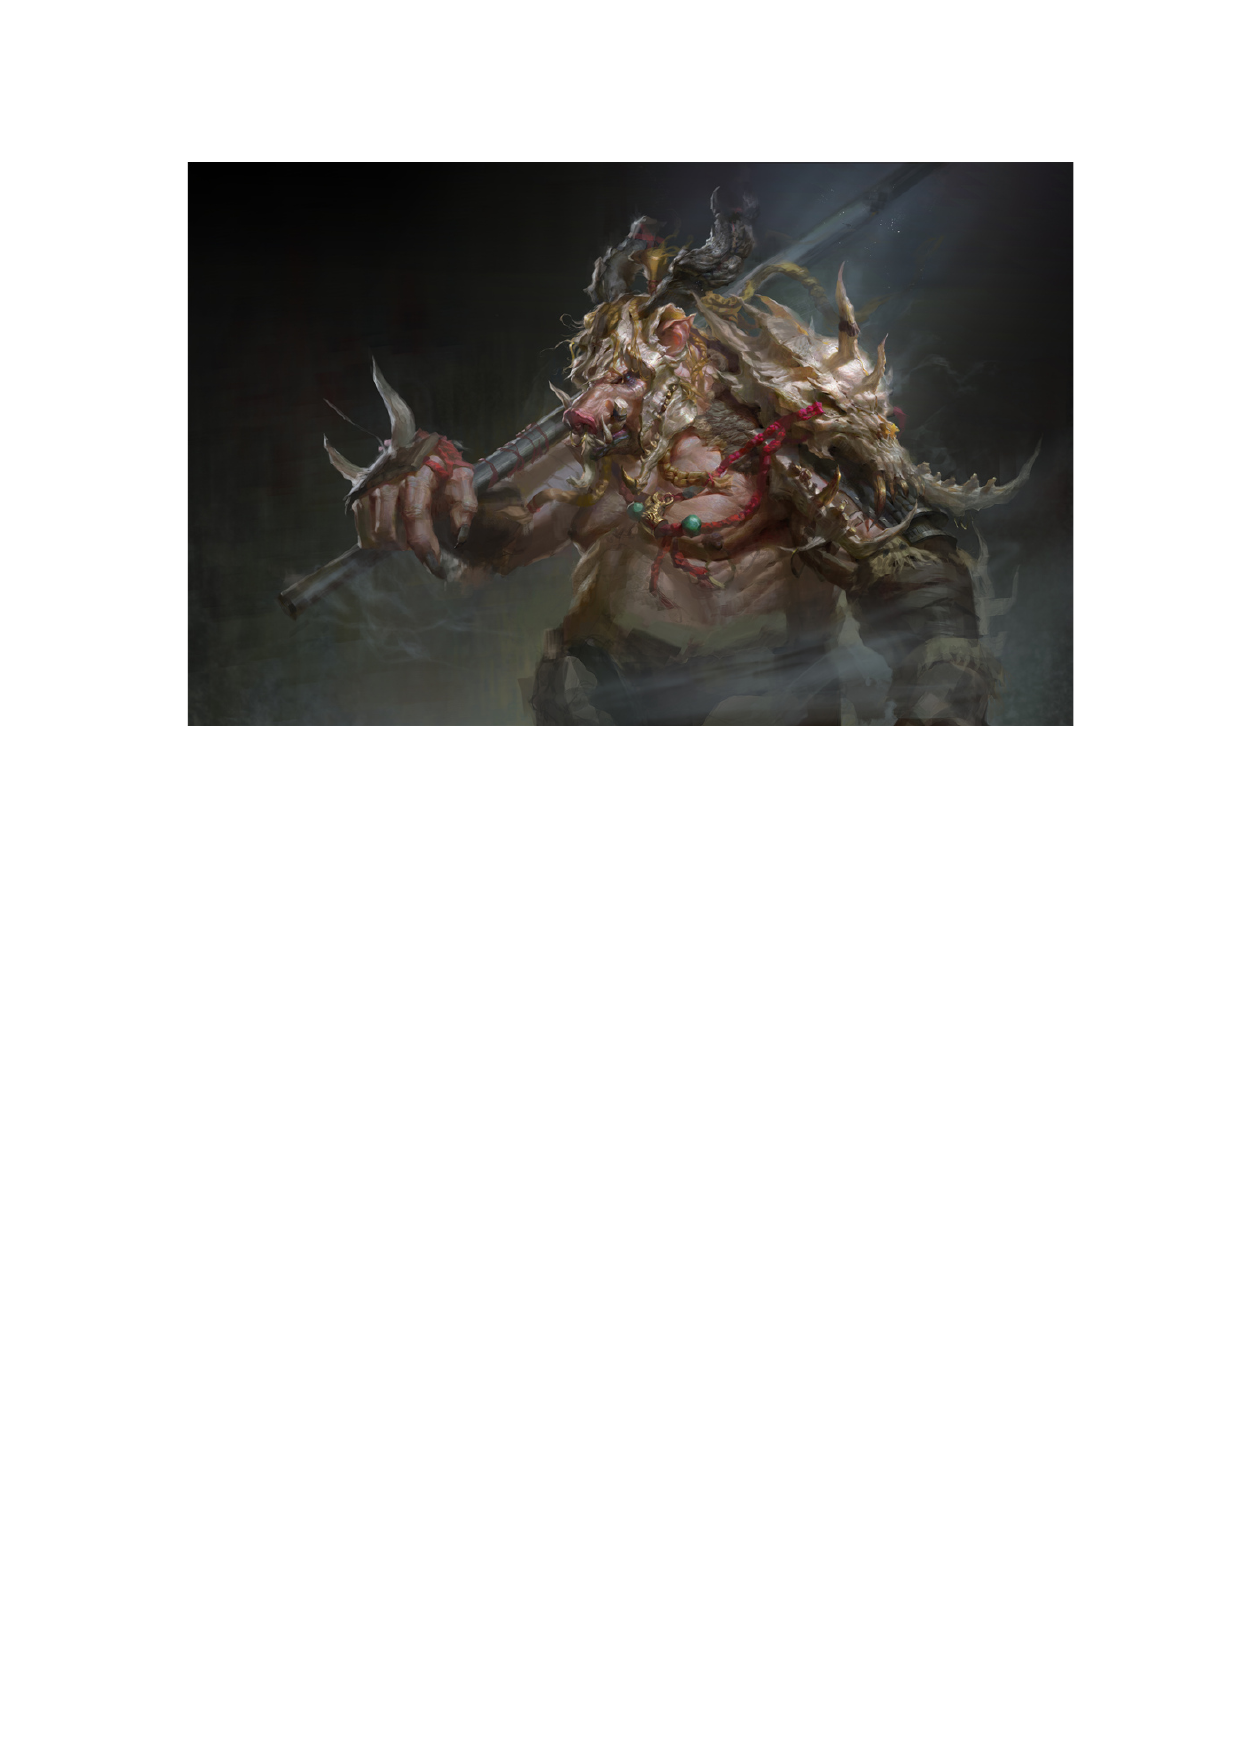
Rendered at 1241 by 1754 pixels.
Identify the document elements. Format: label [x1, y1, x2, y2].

picture [187, 162, 1074, 726]
